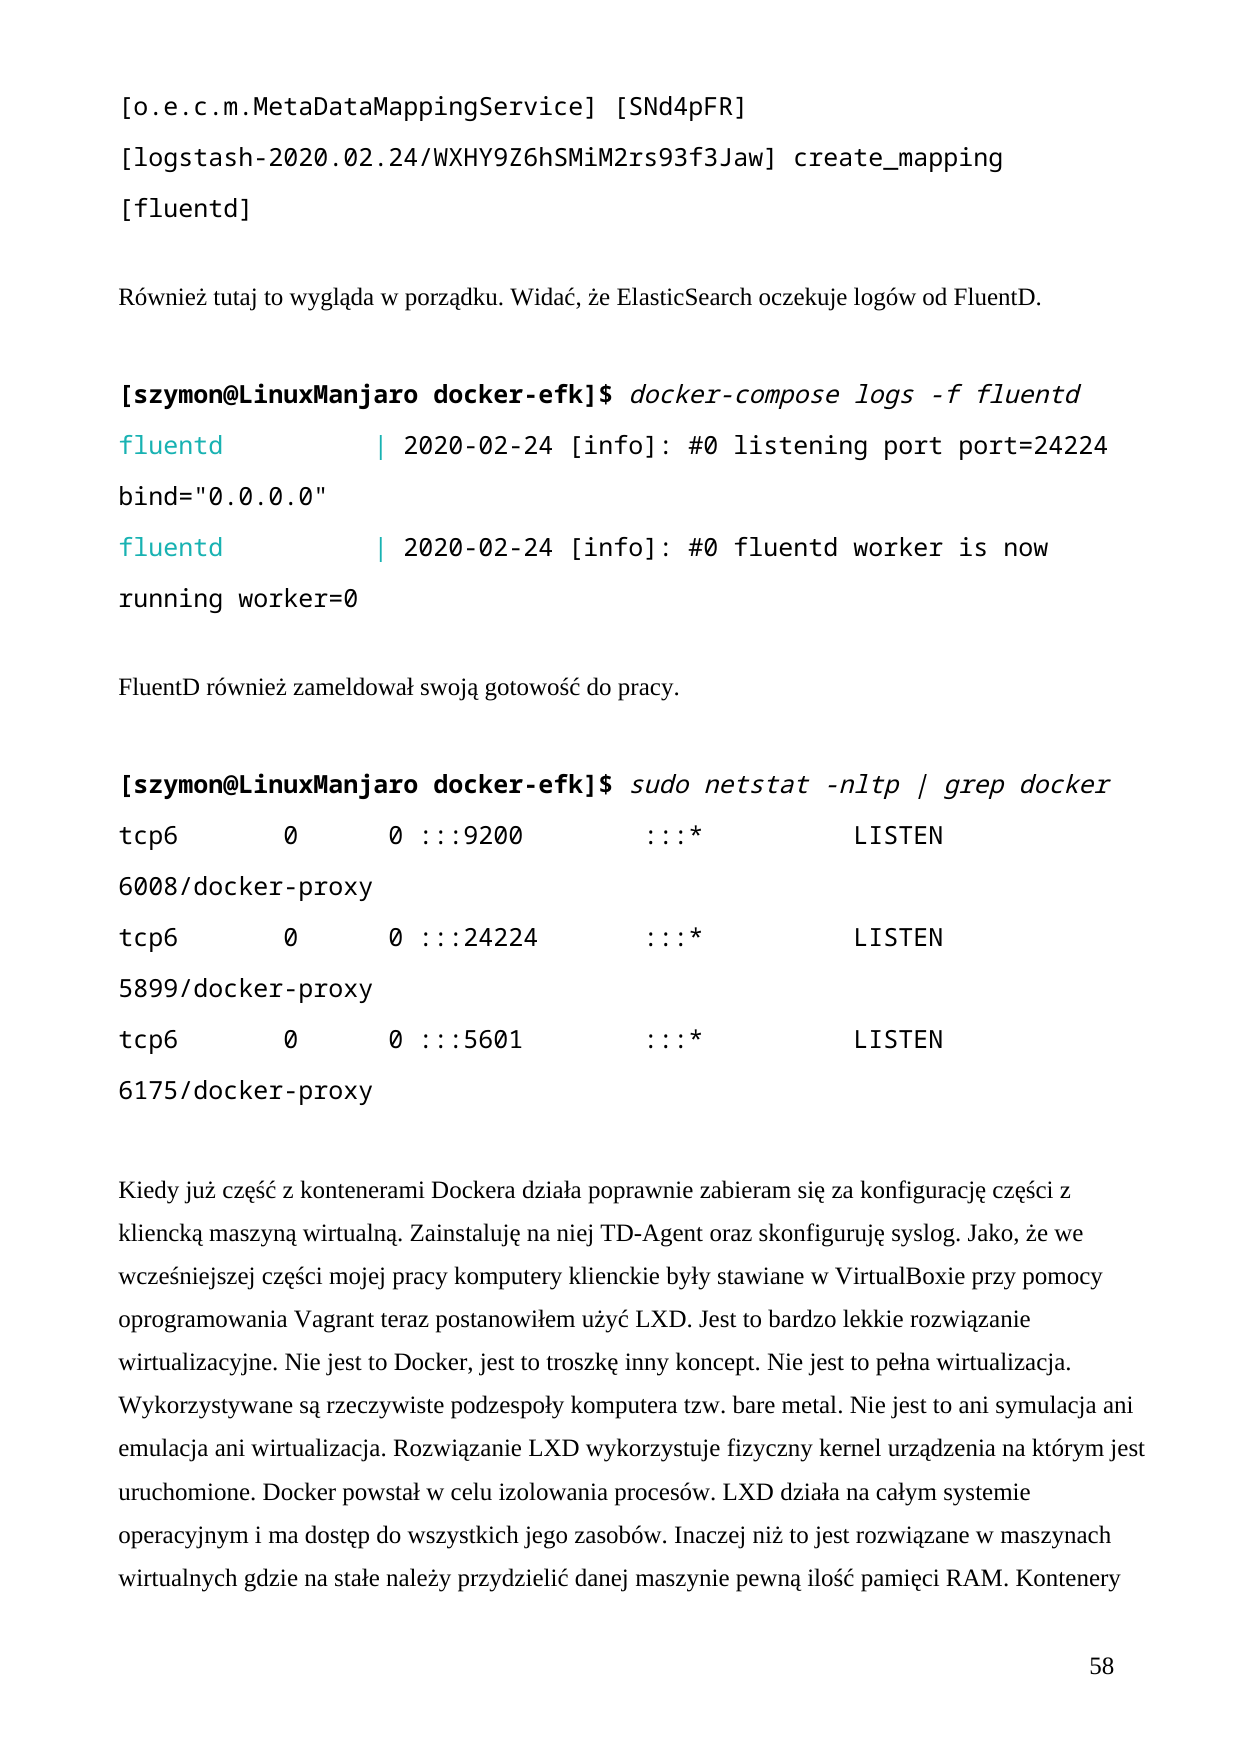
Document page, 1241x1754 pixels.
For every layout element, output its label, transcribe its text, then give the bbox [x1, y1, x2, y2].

text tcp6 0 0 :::9200 :::* LISTEN 6008/docker-proxy [118, 817, 1152, 902]
text tcp6 0 0 :::5601 :::* LISTEN 6175/docker-proxy [118, 1022, 1152, 1107]
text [118, 1175, 1152, 1592]
text [szymon@LinuxManjaro docker-efk]$ sudo netstat -nltp | grep docker [118, 766, 1152, 800]
text [szymon@LinuxManjaro docker-efk]$ docker-compose logs -f fluentd fluentd | 2020-02-24 [info]: #0 listening port port=24224 bind="0.0.0.0" fluentd | 2020-02-24 [info]: #0 fluentd worker is now running worker=0 [118, 376, 1152, 658]
text tcp6 0 0 :::24224 :::* LISTEN 5899/docker-proxy [118, 919, 1152, 1004]
text Również tutaj to wygląda w porządku. Widać, że ElasticSearch oczekuje logów od FluentD. [118, 282, 1152, 311]
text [118, 89, 1152, 268]
text FluentD również zameldował swoją gotowość do pracy. [118, 672, 1152, 701]
